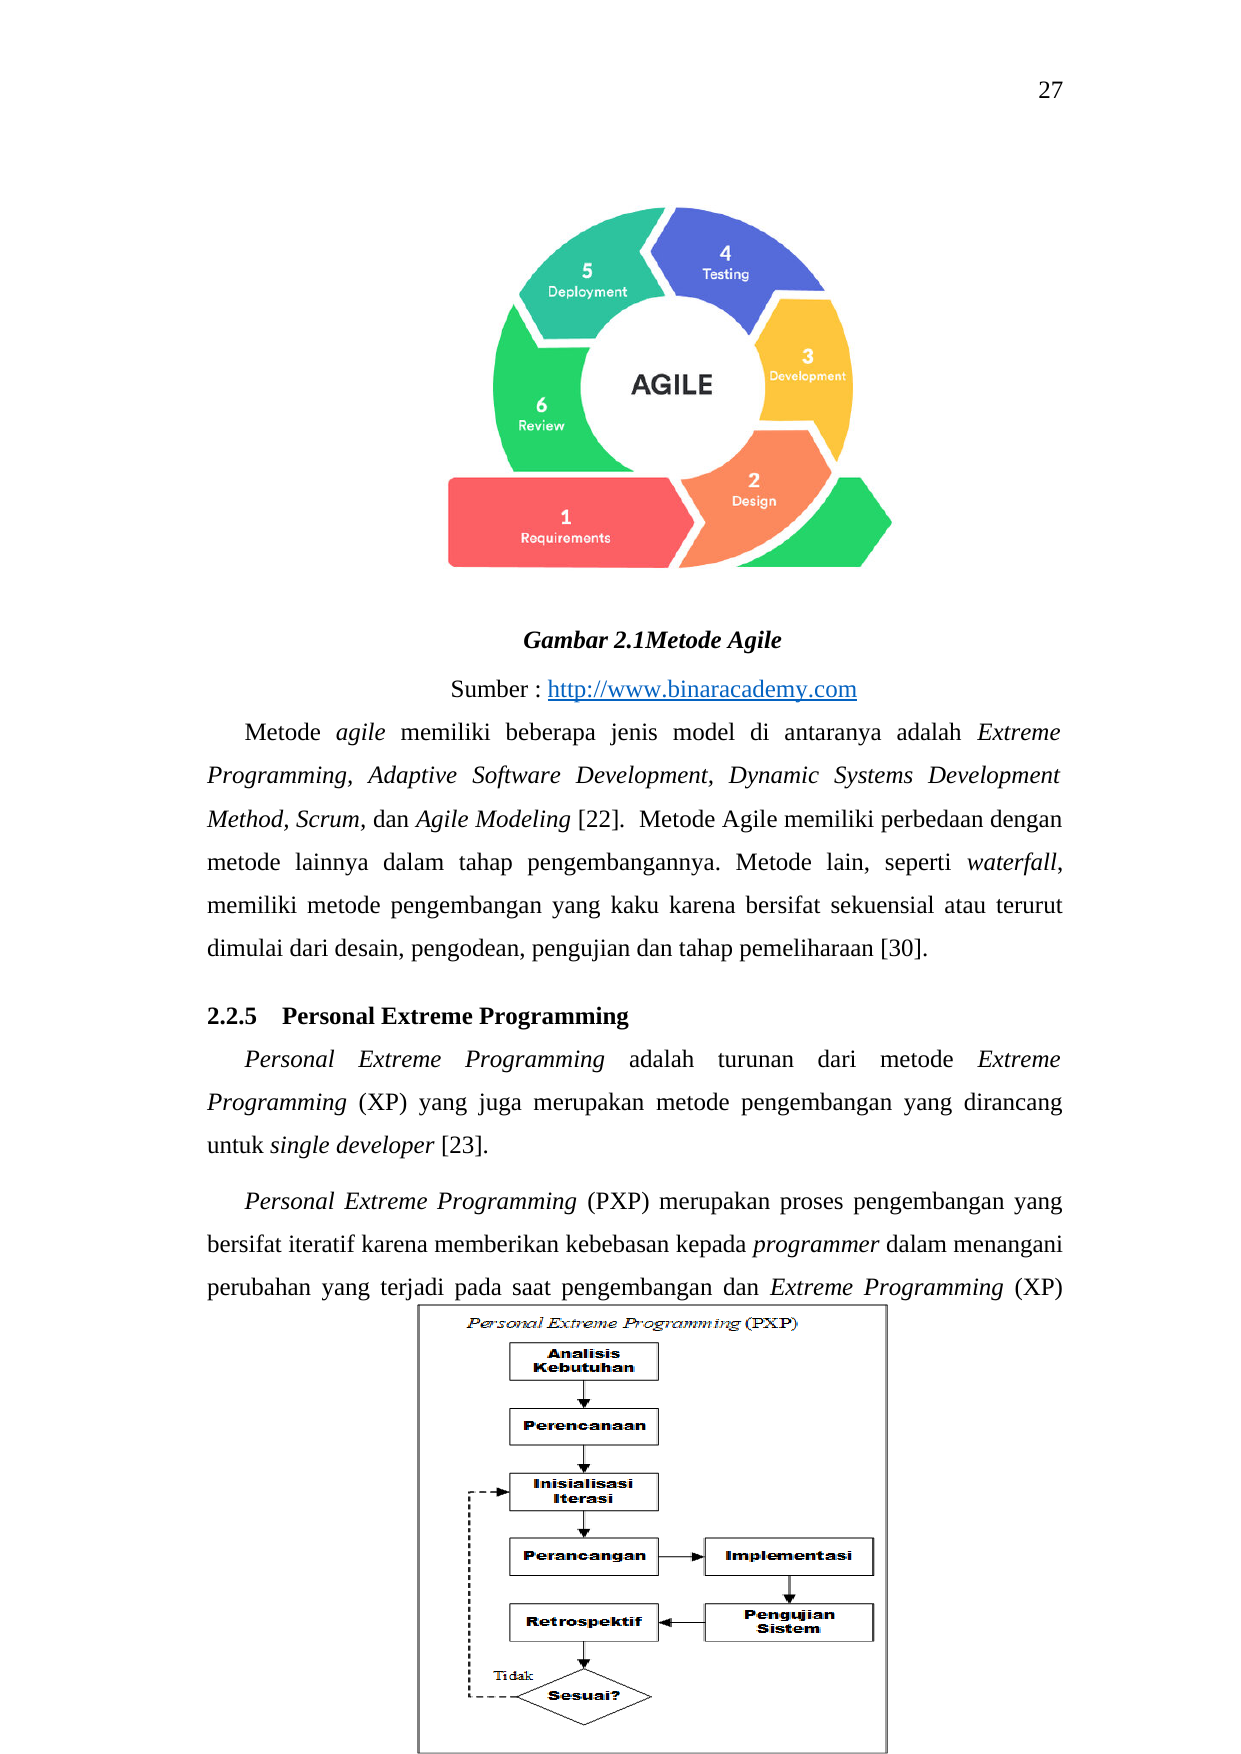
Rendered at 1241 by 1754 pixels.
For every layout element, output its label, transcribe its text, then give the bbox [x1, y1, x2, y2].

text Personal Extreme Programming adalah turunan dari metode Extreme Programming (XP) yang juga merupakan metode pengembangan yang dirancang untuk single developer . [207, 1044, 1063, 1159]
text Metode agile memiliki beberapa jenis model di antaranya adalah Extreme Programming, Adaptive Software Development, Dynamic Systems Development Method, Scrum, dan Agile Modeling. Metode Agile memiliki perbedaan dengan metode lainnya dalam tahap pengembangannya. Metode lain, seperti waterfall, memiliki metode pengembangan yang kaku karena bersifat sekuensial atau terurut dimulai dari desain, pengodean, pengujian dan tahap pemeliharaan. [207, 717, 1063, 962]
text Sumber : http://www.binaracademy.com [207, 674, 1063, 703]
subtitle Personal Extreme Programming [207, 1001, 1063, 1030]
picture [416, 1303, 890, 1754]
text Gambar 2.1Metode Agile [207, 625, 1063, 653]
picture [244, 177, 1101, 600]
